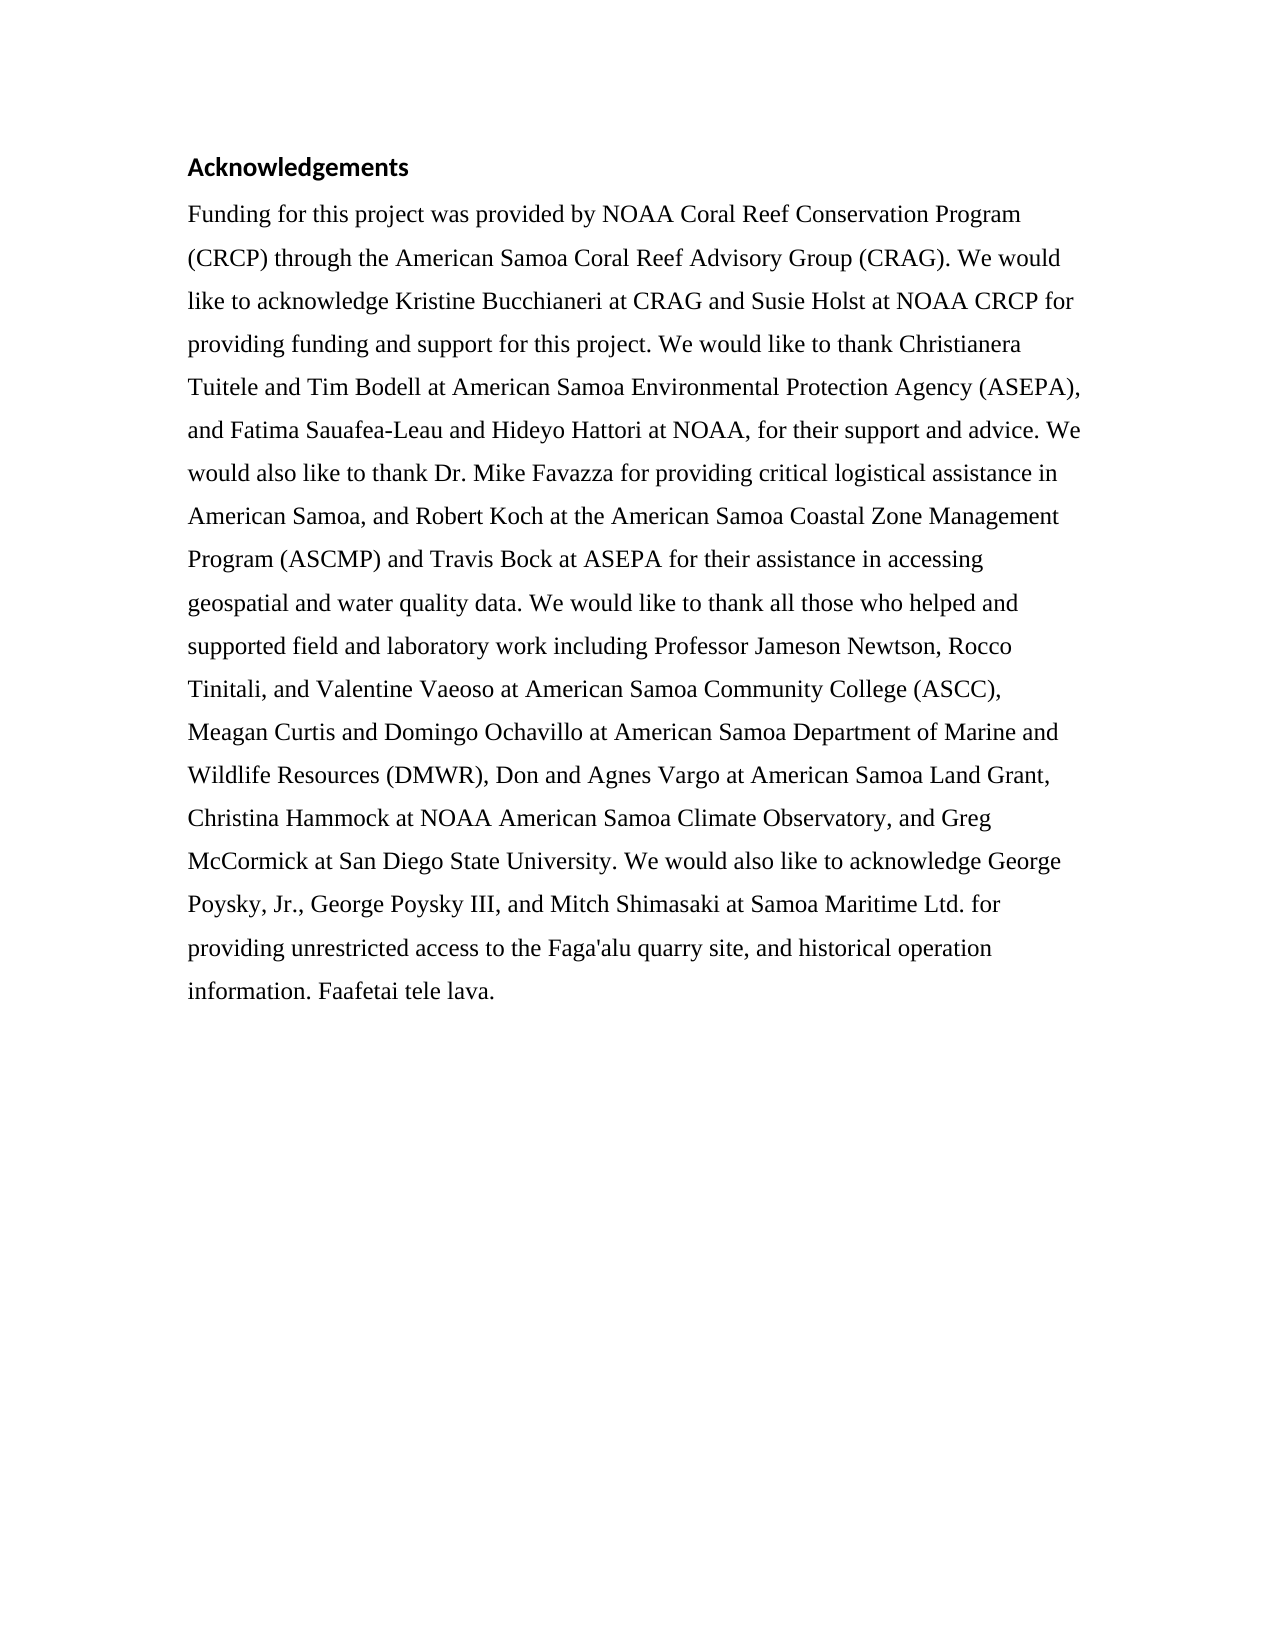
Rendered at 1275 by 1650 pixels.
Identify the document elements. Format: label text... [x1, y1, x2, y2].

subtitle Acknowledgements [187, 150, 1087, 183]
text Funding for this project was provided by NOAA Coral Reef Conservation Program (CRCP) through the American Samoa Coral Reef Advisory Group (CRAG). We would like to acknowledge Kristine Bucchianeri at CRAG and Susie Holst at NOAA CRCP for providing funding and support for this project. We would like to thank Christianera Tuitele and Tim Bodell at American Samoa Environmental Protection Agency (ASEPA), and Fatima Sauafea-Leau and Hideyo Hattori at NOAA, for their support and advice. We would also like to thank Dr. Mike Favazza for providing critical logistical assistance in American Samoa, and Robert Koch at the American Samoa Coastal Zone Management Program (ASCMP) and Travis Bock at ASEPA for their assistance in accessing geospatial and water quality data. We would like to thank all those who helped and supported field and laboratory work including Professor Jameson Newtson, Rocco Tinitali, and Valentine Vaeoso at American Samoa Community College (ASCC), Meagan Curtis and Domingo Ochavillo at American Samoa Department of Marine and Wildlife Resources (DMWR), Don and Agnes Vargo at American Samoa Land Grant, Christina Hammock at NOAA American Samoa Climate Observatory, and Greg McCormick at San Diego State University. We would also like to acknowledge George Poysky, Jr., George Poysky III, and Mitch Shimasaki at Samoa Maritime Ltd. for providing unrestricted access to the Faga'alu quarry site, and historical operation information. Faafetai tele lava. [187, 199, 1087, 1004]
